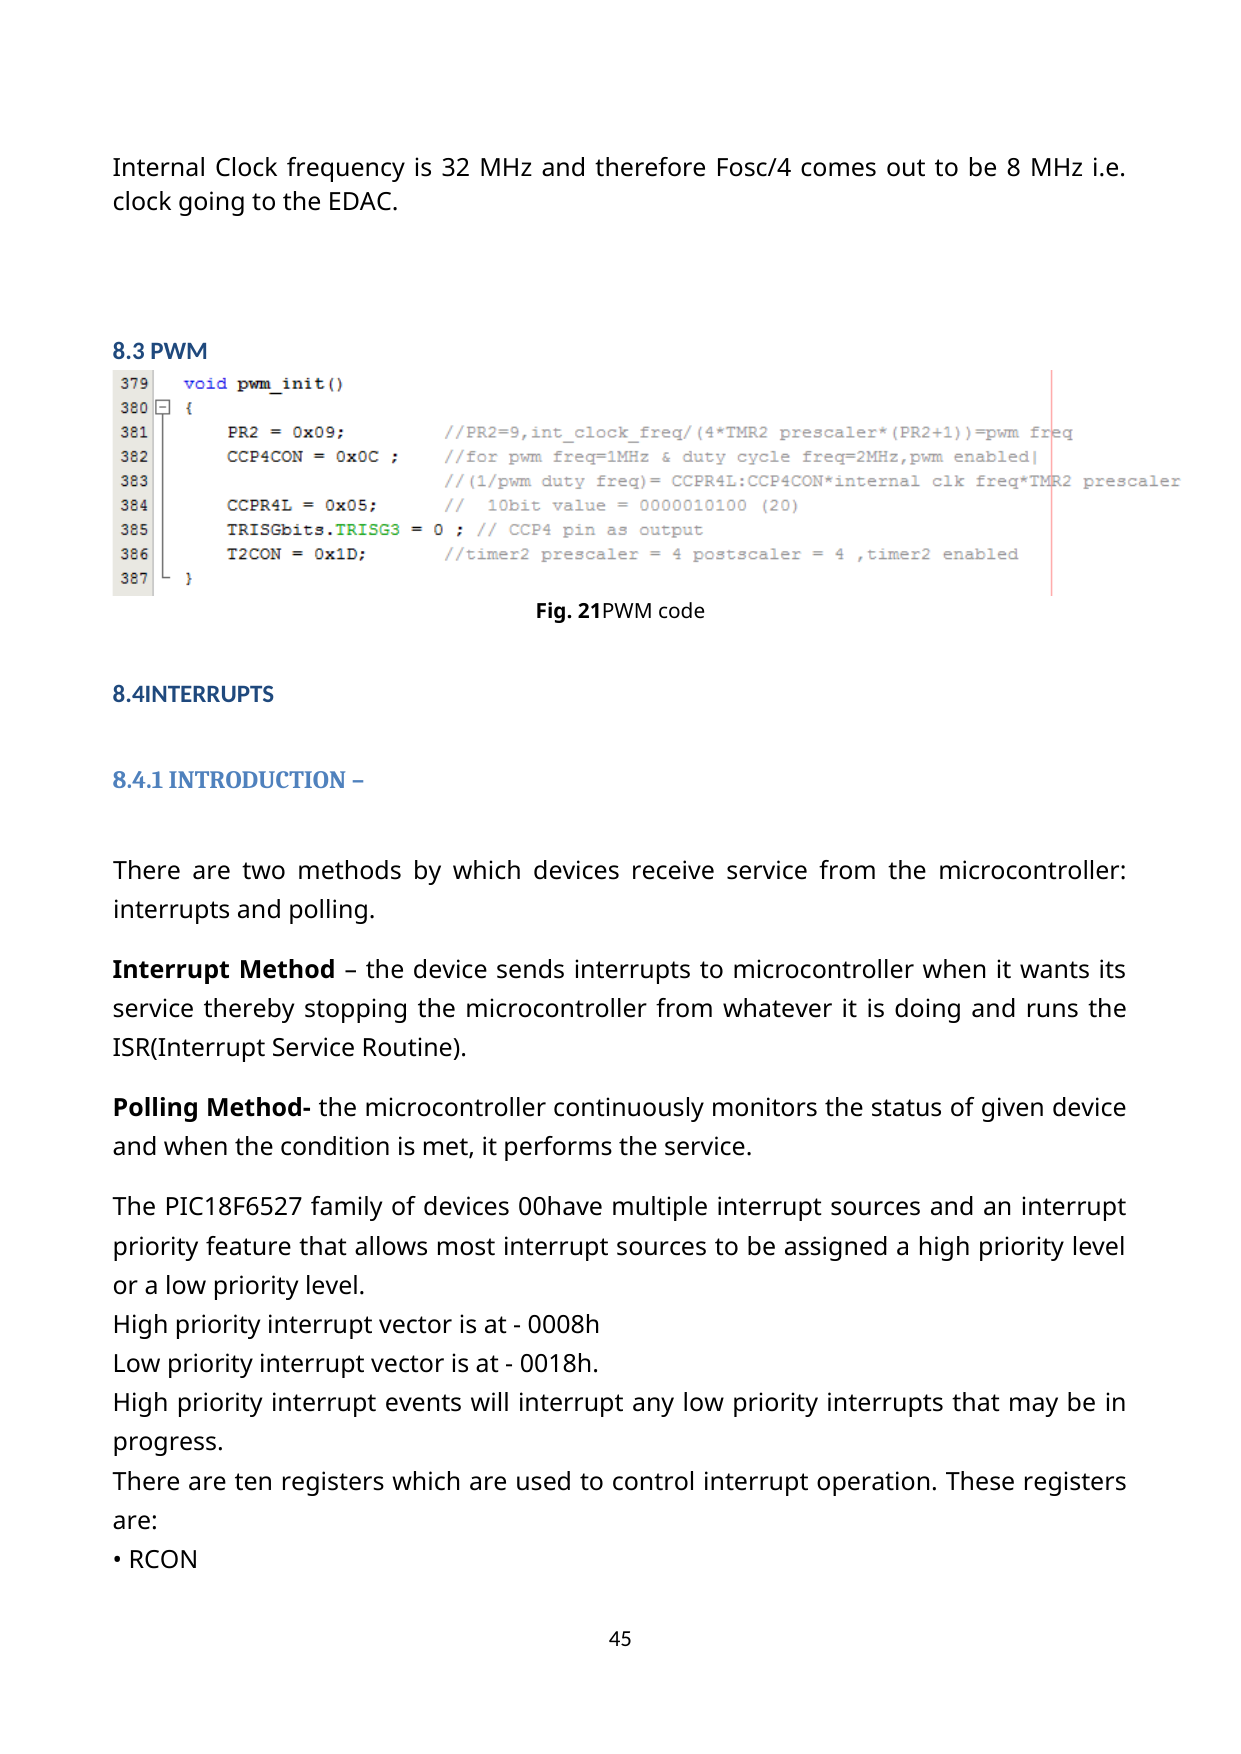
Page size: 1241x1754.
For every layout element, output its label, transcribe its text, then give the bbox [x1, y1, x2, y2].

text Interrupt Method – the device sends interrupts to microcontroller when it wants its service thereby stopping the microcontroller from whatever it is doing and runs the ISR(Interrupt Service Routine). [112, 952, 1128, 1064]
text Low priority interrupt vector is at - 0018h. [112, 1346, 1128, 1380]
subtitle 8.3 PWM [112, 335, 1128, 366]
text • RCON [112, 1542, 1128, 1576]
text Polling Method- the microcontroller continuously monitors the status of given device and when the condition is met, it performs the service. [112, 1090, 1128, 1163]
text High priority interrupt vector is at - 0008h [112, 1307, 1128, 1341]
text Internal Clock frequency is 32 MHz and therefore Fosc/4 comes out to be 8 MHz i.e. clock going to the EDAC. [112, 150, 1128, 218]
subtitle 8.4.1 INTRODUCTION – [112, 766, 1128, 795]
text The PIC18F6527 family of devices 00have multiple interrupt sources and an interrupt priority feature that allows most interrupt sources to be assigned a high priority level or a low priority level. [112, 1189, 1128, 1301]
text High priority interrupt events will interrupt any low priority interrupts that may be in progress. [112, 1385, 1128, 1458]
subtitle 8.4INTERRUPTS [112, 678, 1128, 709]
text Fig. 21PWM code [112, 596, 1128, 624]
text There are ten registers which are used to control interrupt operation. These registers are: [112, 1463, 1128, 1536]
picture [112, 370, 1192, 596]
text There are two methods by which devices receive service from the microcontroller: interrupts and polling. [113, 852, 1128, 926]
